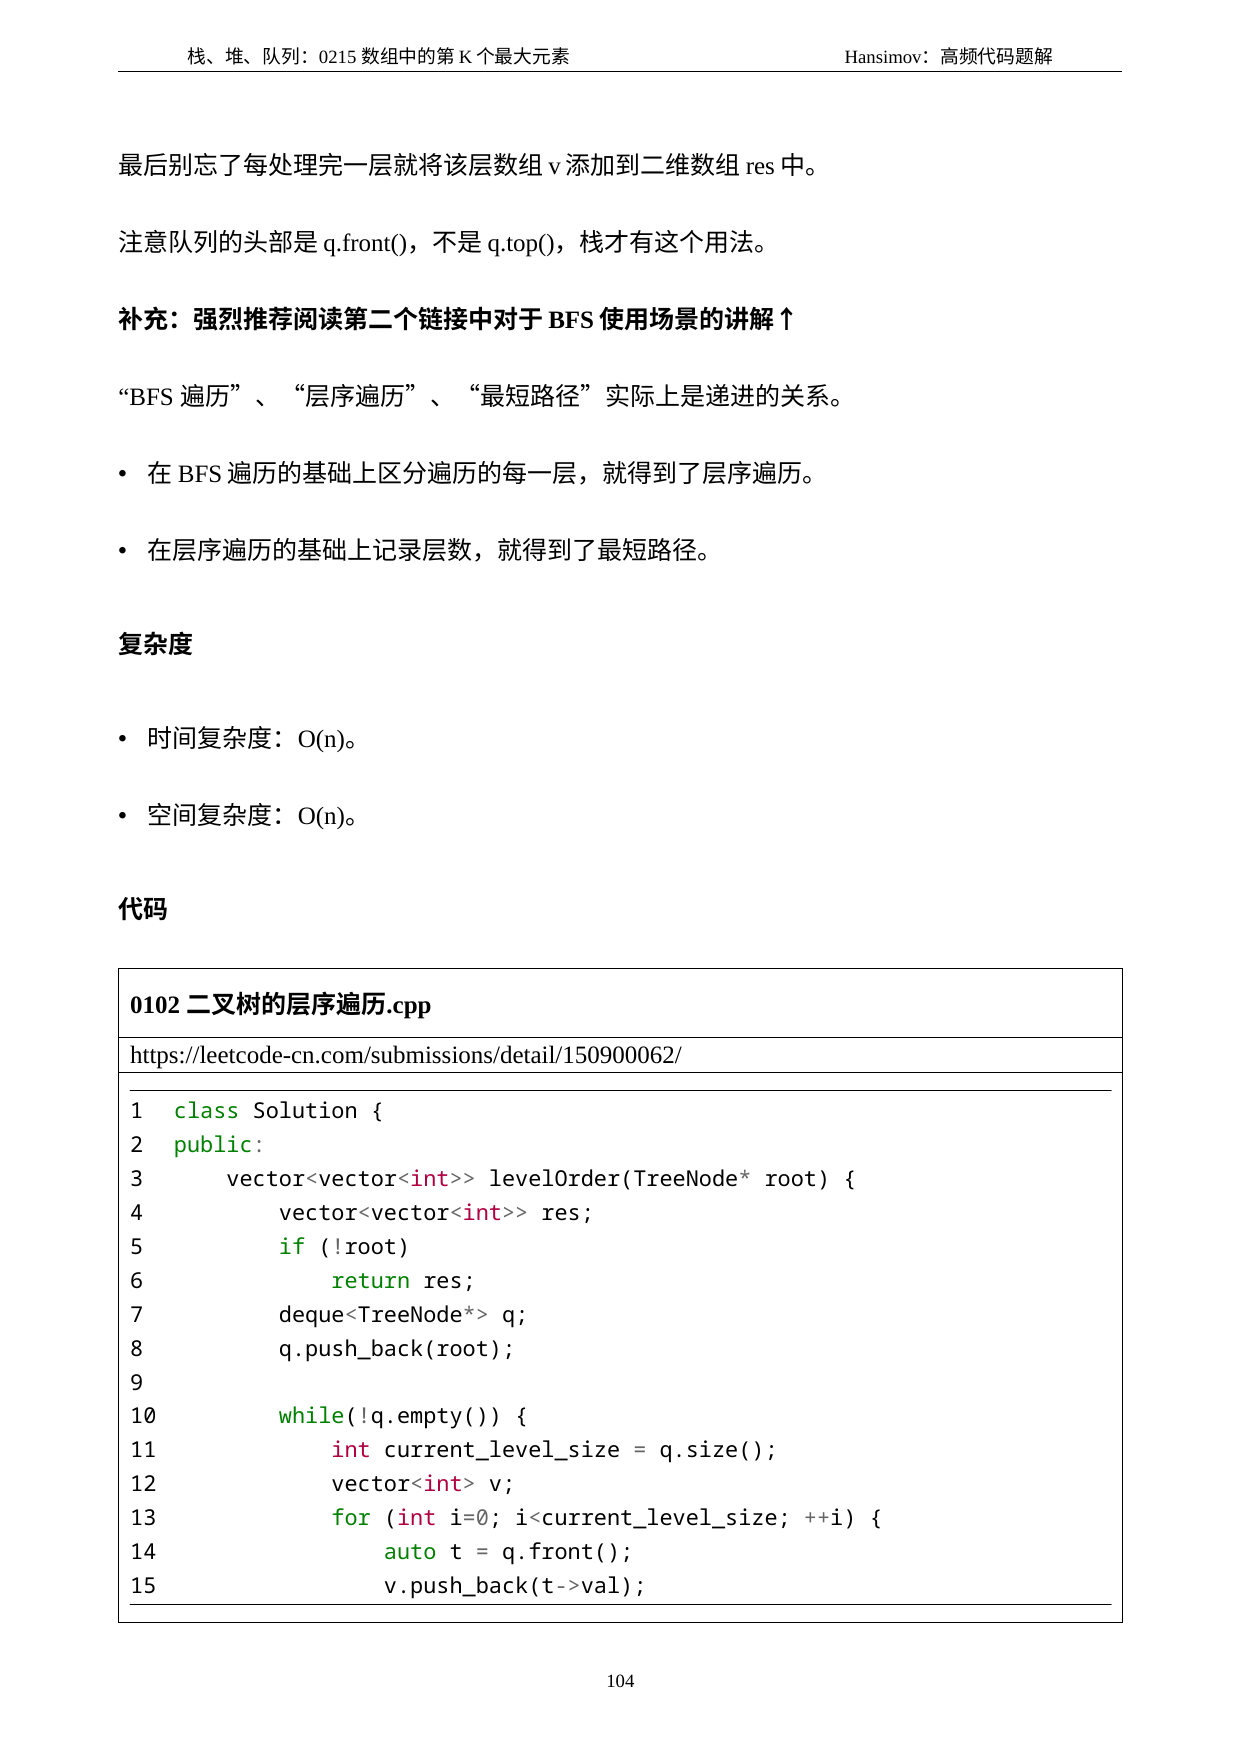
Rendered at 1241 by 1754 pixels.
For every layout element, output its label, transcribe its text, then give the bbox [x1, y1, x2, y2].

text 在层序遍历的基础上记录层数，就得到了最短路径。 [118, 515, 1122, 583]
table_cell https://leetcode-cn.com/submissions/detail/150900062/ [119, 1038, 1122, 1072]
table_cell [119, 1073, 1122, 1622]
text 补充：强烈推荐阅读第二个链接中对于BFS使用场景的讲解↑ [118, 284, 1122, 352]
text 空间复杂度：O(n)。 [118, 780, 1122, 848]
text 在BFS遍历的基础上区分遍历的每一层，就得到了层序遍历。 [118, 438, 1122, 506]
subtitle 代码 [118, 874, 1097, 942]
text “BFS 遍历”、“层序遍历”、“最短路径”实际上是递进的关系。 [118, 361, 1122, 429]
text 时间复杂度：O(n)。 [118, 703, 1122, 771]
table_header 0102 二叉树的层序遍历.cpp [119, 969, 1122, 1037]
text 注意队列的头部是q.front()，不是q.top()，栈才有这个用法。 [118, 207, 1122, 275]
subtitle 复杂度 [118, 609, 1097, 677]
text 最后别忘了每处理完一层就将该层数组v添加到二维数组res中。 [118, 130, 1122, 198]
